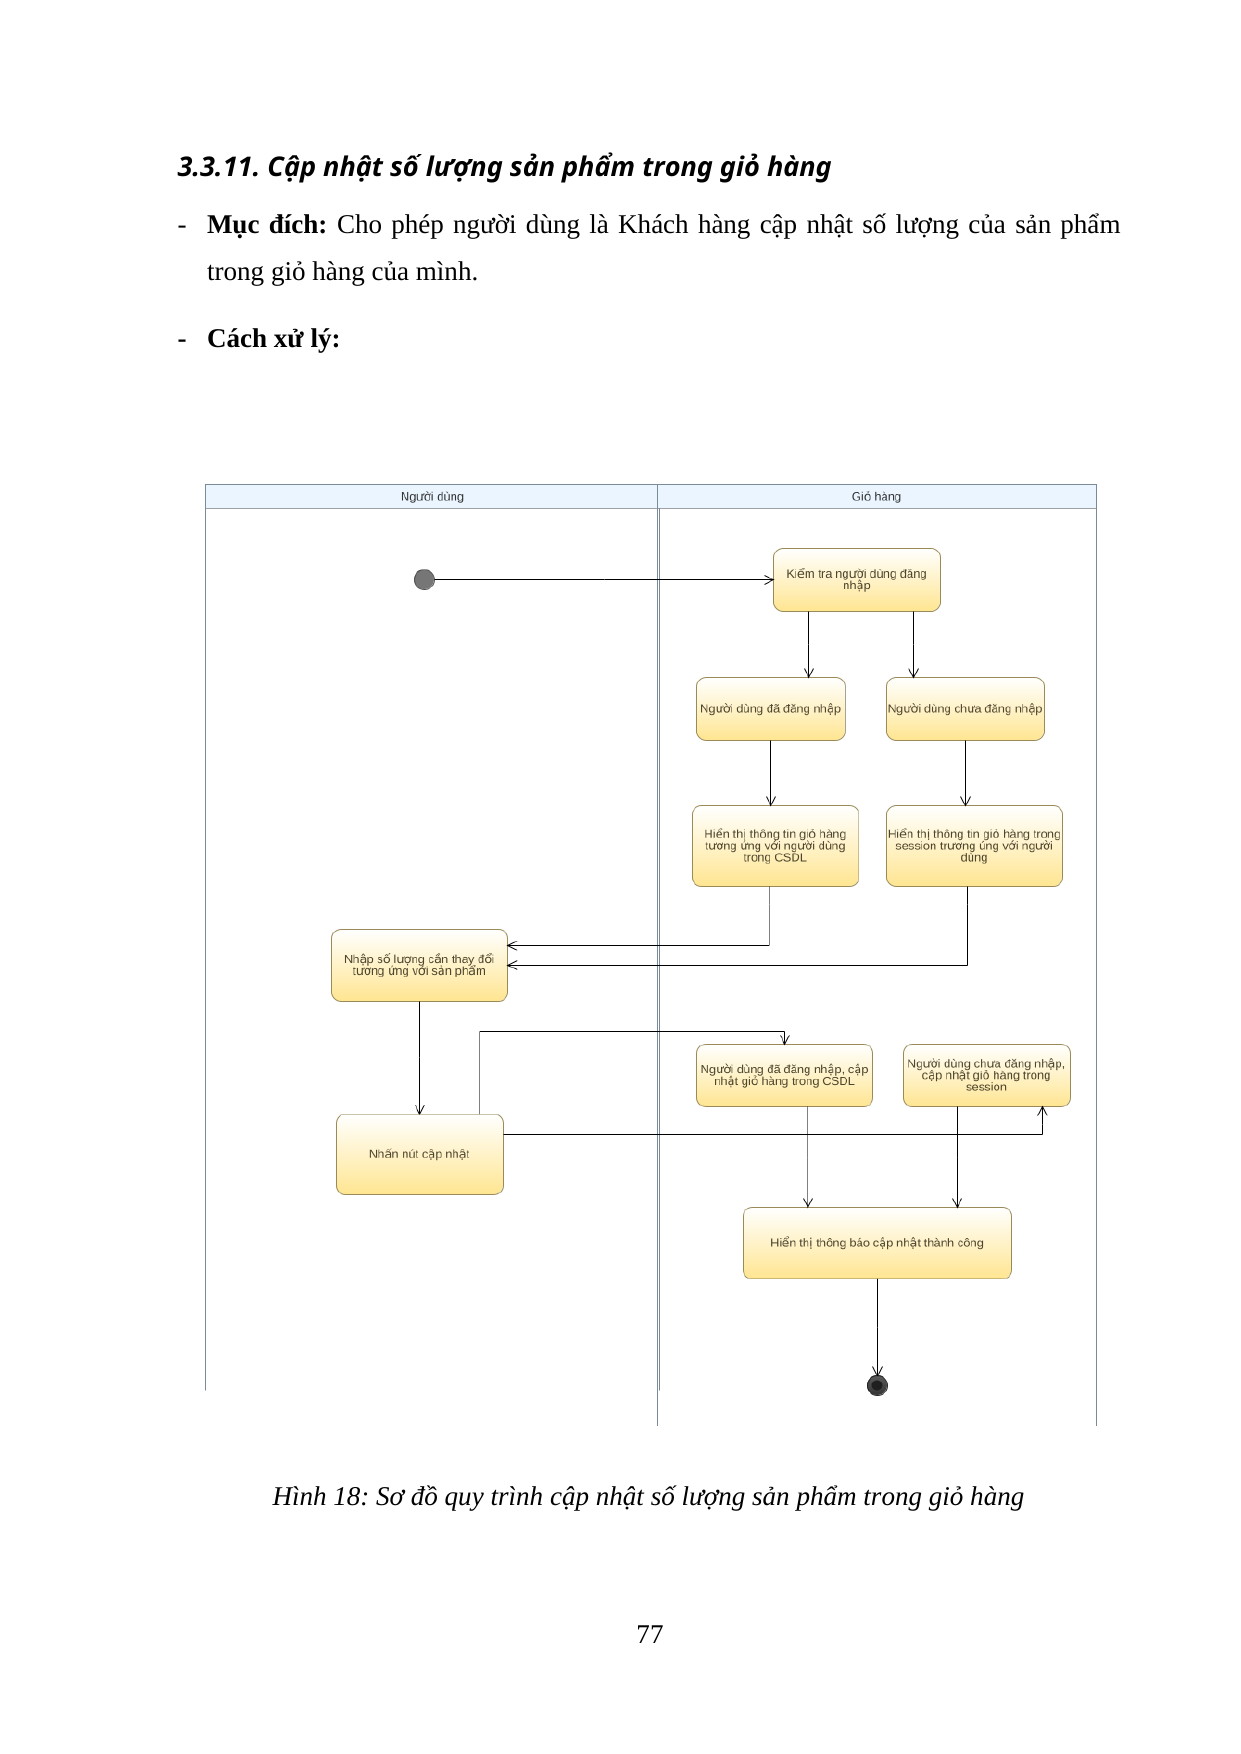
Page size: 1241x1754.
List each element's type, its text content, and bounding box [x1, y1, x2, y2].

picture [177, 457, 1123, 1452]
subtitle 3.3.11. Cập nhật số lượng sản phẩm trong giỏ hàng [177, 148, 1122, 184]
list Cách xử lý: [177, 322, 1122, 354]
list Mục đích: Cho phép người dùng là Khách hàng cập nhật số lượng của sản phẩm trong giỏ hàng của mình. [177, 208, 1122, 286]
text Hình 18: Sơ đồ quy trình cập nhật số lượng sản phẩm trong giỏ hàng [177, 1480, 1122, 1511]
